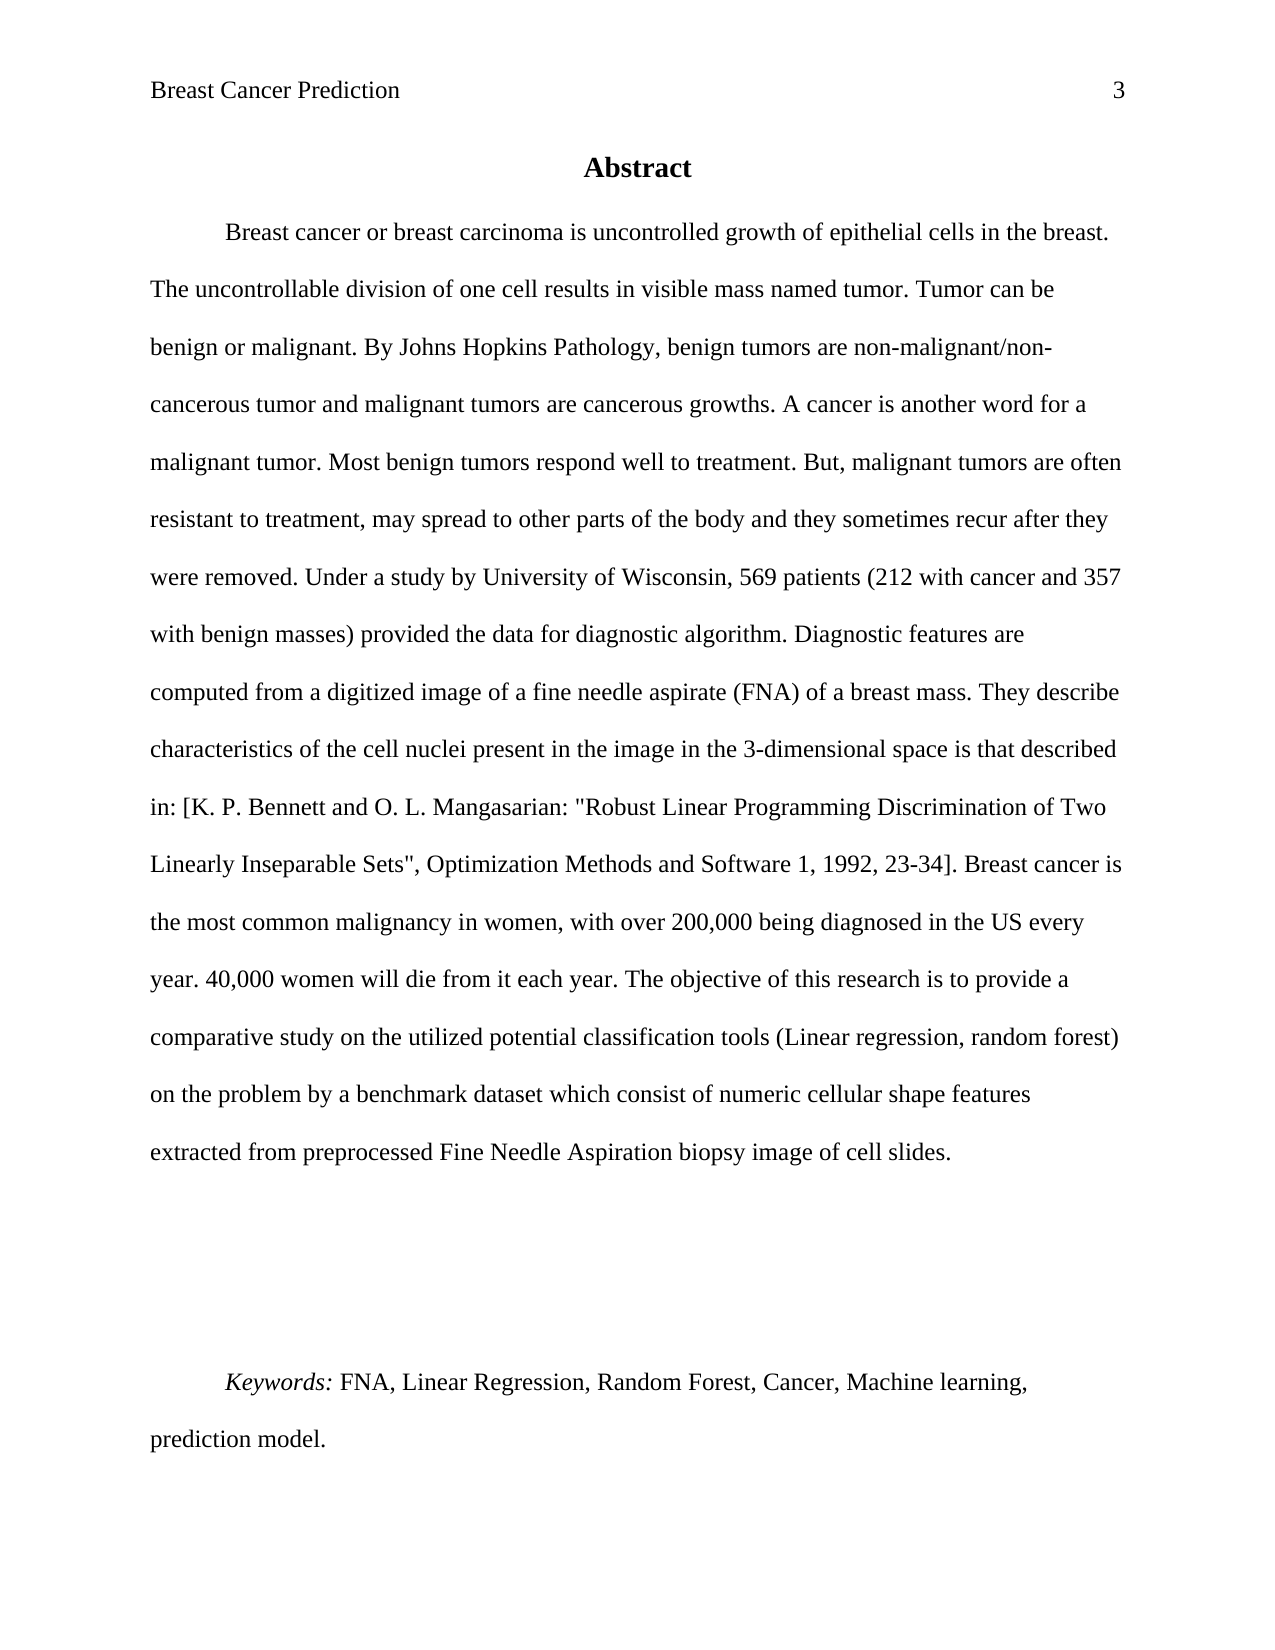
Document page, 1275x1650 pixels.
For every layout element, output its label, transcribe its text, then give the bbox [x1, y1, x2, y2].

text Breast cancer or breast carcinoma is uncontrolled growth of epithelial cells in the breast. The uncontrollable division of one cell results in visible mass named tumor. Tumor can be benign or malignant. By Johns Hopkins Pathology, benign tumors are non-malignant/non-cancerous tumor and malignant tumors are cancerous growths. A cancer is another word for a malignant tumor. Most benign tumors respond well to treatment. But, malignant tumors are often resistant to treatment, may spread to other parts of the body and they sometimes recur after they were removed. Under a study by University of Wisconsin, 569 patients (212 with cancer and 357 with benign masses) provided the data for diagnostic algorithm. Diagnostic features are computed from a digitized image of a fine needle aspirate (FNA) of a breast mass. They describe characteristics of the cell nuclei present in the image in the 3-dimensional space is that described in: [K. P. Bennett and O. L. Mangasarian: "Robust Linear Programming Discrimination of Two Linearly Inseparable Sets", Optimization Methods and Software 1, 1992, 23-34]. Breast cancer is the most common malignancy in women, with over 200,000 being diagnosed in the US every year. 40,000 women will die from it each year. The objective of this research is to provide a comparative study on the utilized potential classification tools (Linear regression, random forest) on the problem by a benchmark dataset which consist of numeric cellular shape features extracted from preprocessed Fine Needle Aspiration biopsy image of cell slides. [150, 217, 1125, 1166]
text Keywords: FNA, Linear Regression, Random Forest, Cancer, Machine learning, prediction model. [150, 1367, 1125, 1453]
subtitle Abstract [150, 150, 1125, 183]
